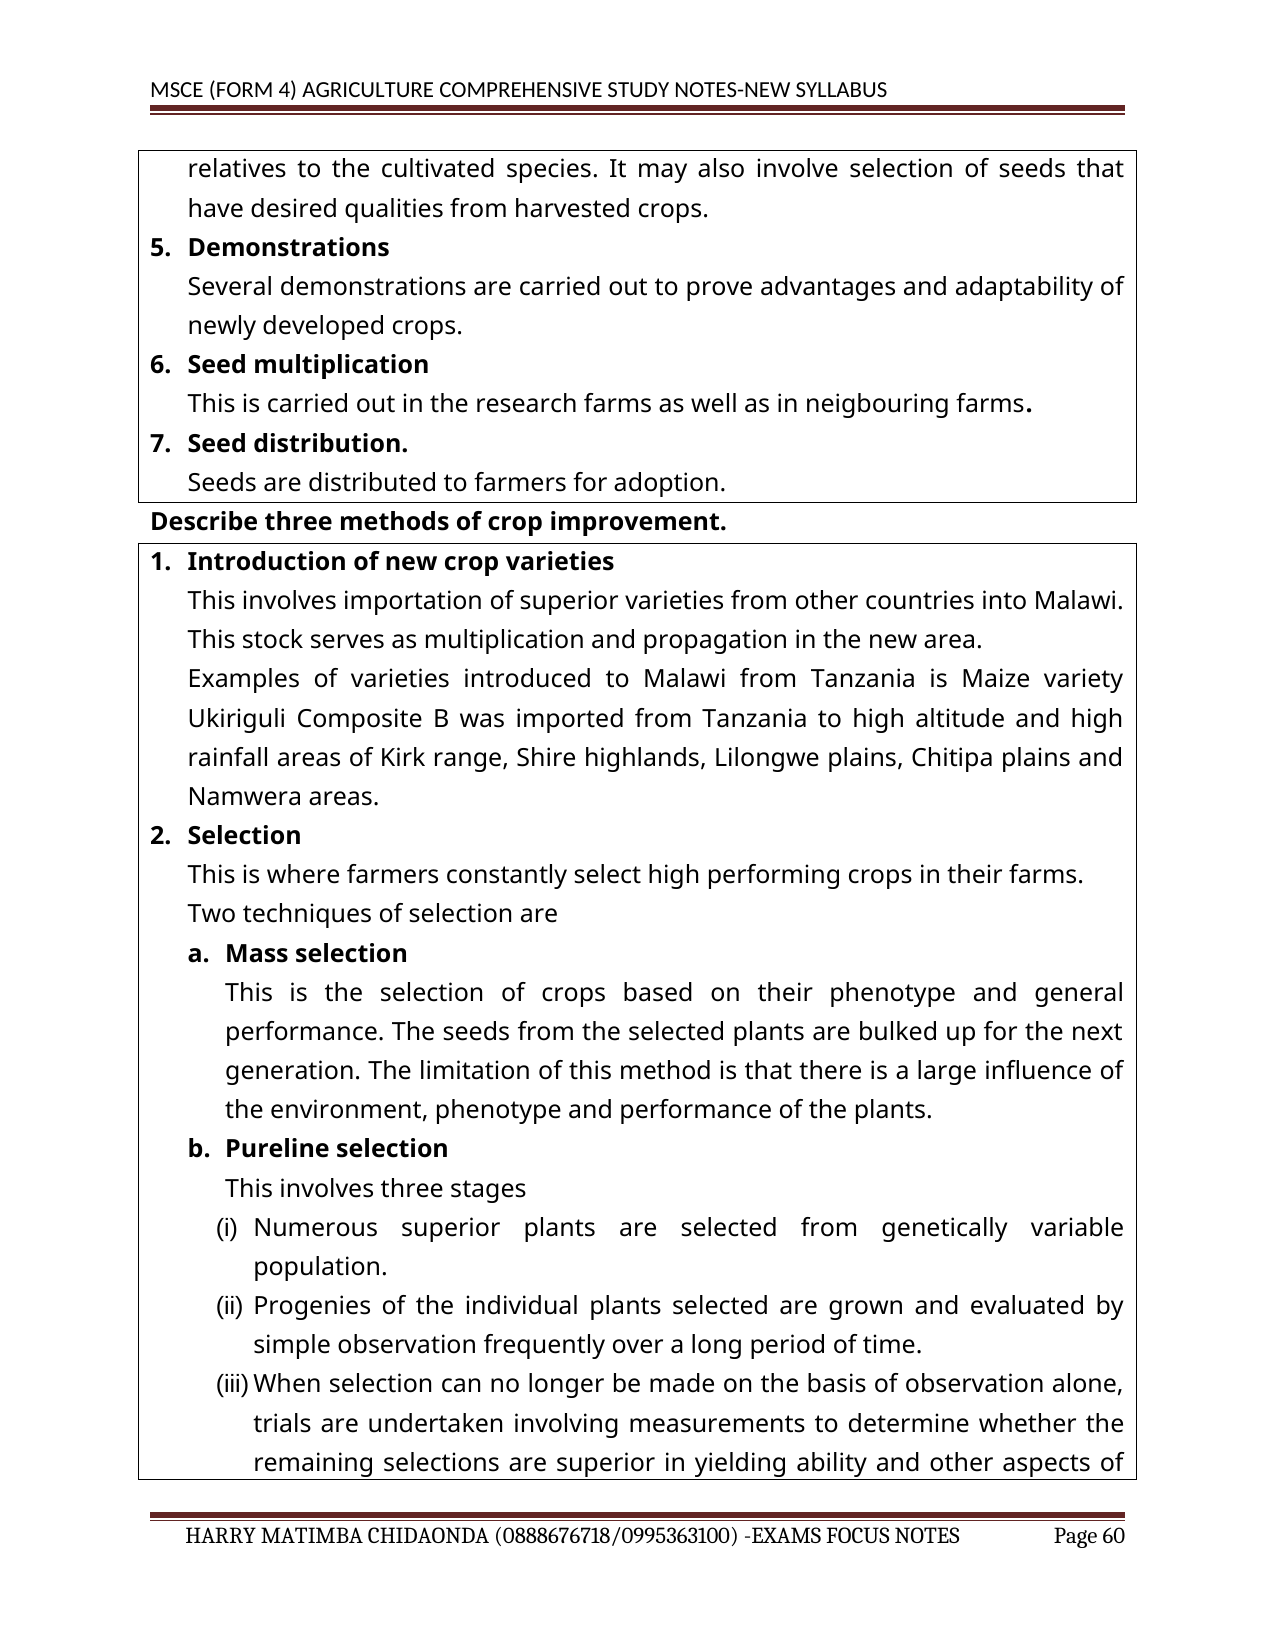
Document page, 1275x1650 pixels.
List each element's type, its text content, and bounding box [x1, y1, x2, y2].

text Describe three methods of crop improvement. [150, 503, 1125, 537]
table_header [139, 151, 1136, 502]
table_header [139, 544, 1136, 1478]
